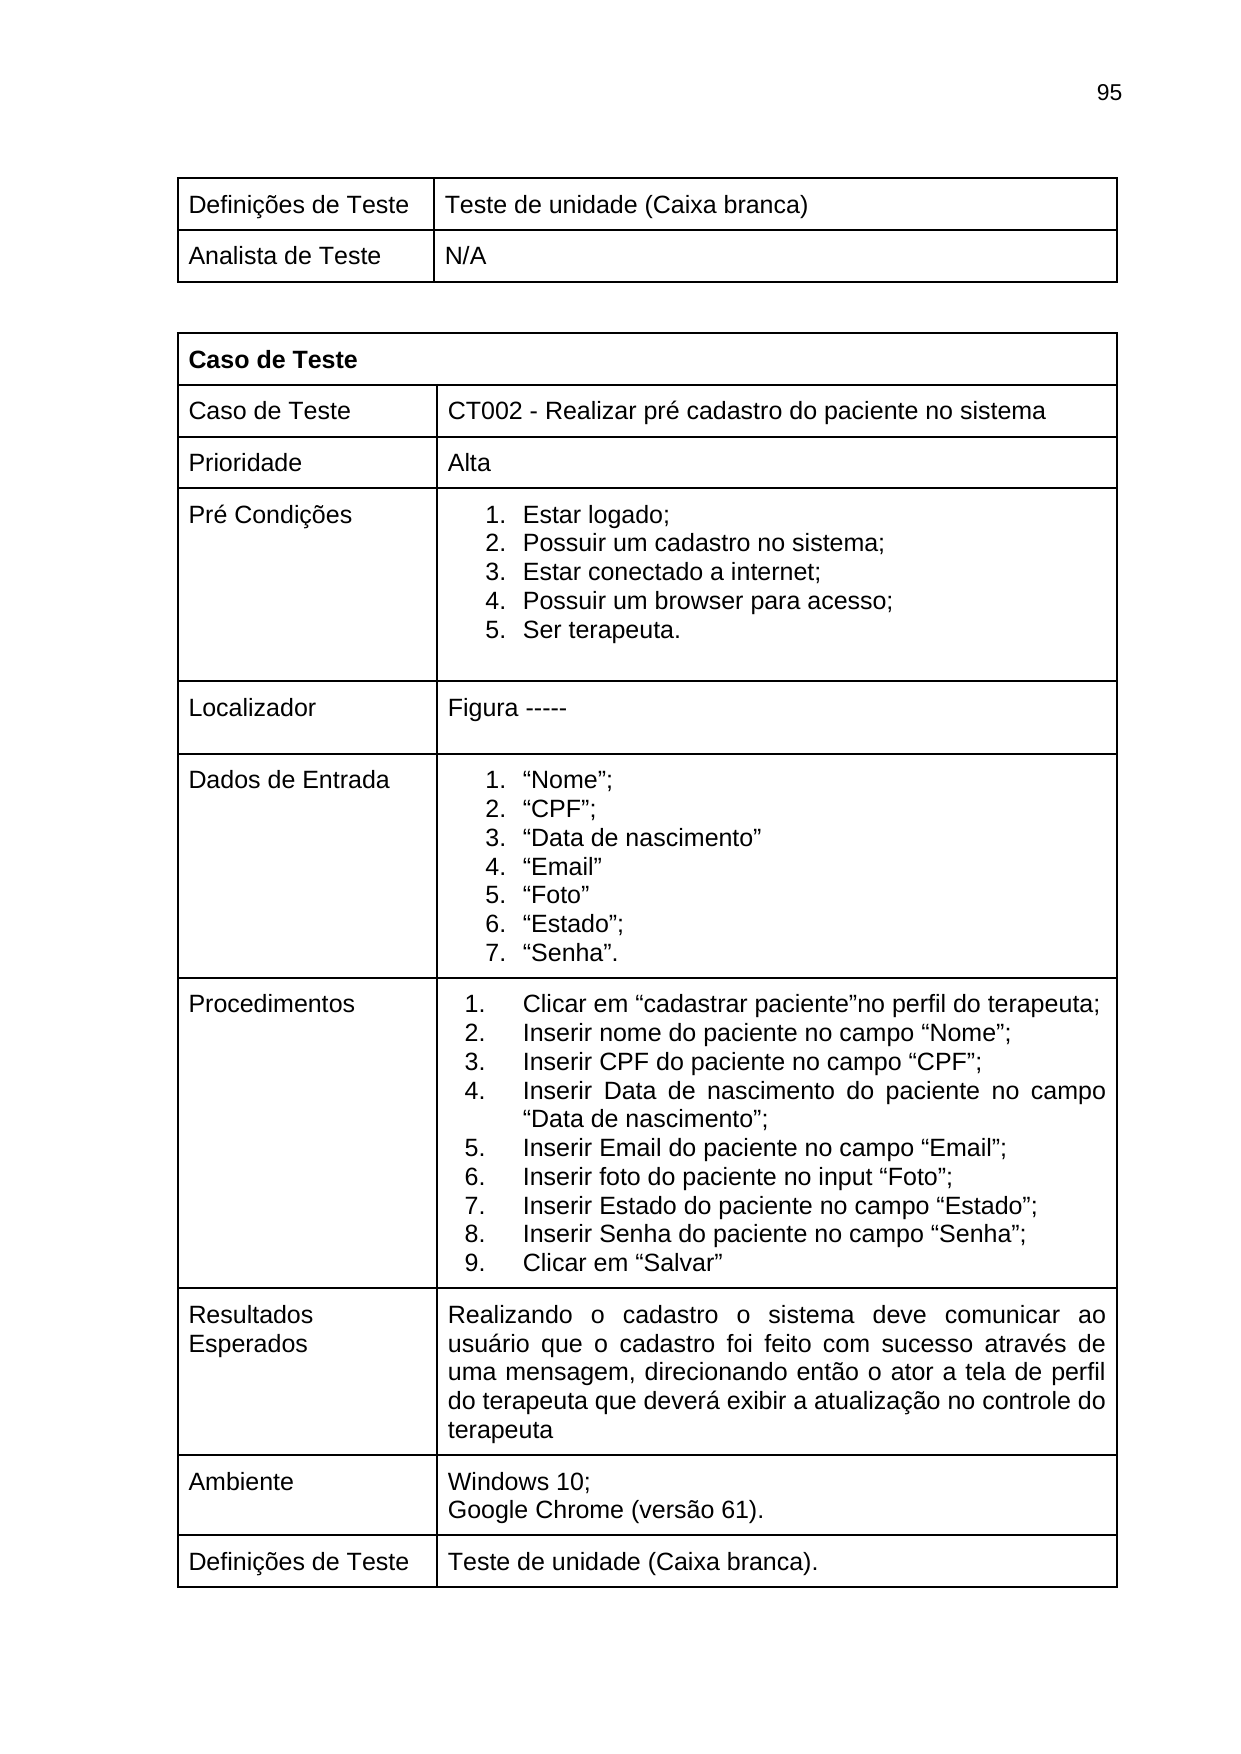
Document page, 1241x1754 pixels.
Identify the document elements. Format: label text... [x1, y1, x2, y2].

table_cell Definições de Teste [179, 179, 433, 229]
table_cell Estar logado; Possuir um cadastro no sistema; Estar conectado a internet; Possuir um browser para acesso; Ser terapeuta. [438, 489, 1116, 680]
table_cell N/A [435, 231, 1116, 281]
table_cell Localizador [179, 682, 436, 753]
table_cell Caso de Teste [179, 386, 436, 436]
table_cell Figura ----- [438, 682, 1116, 753]
table_cell Alta [438, 438, 1116, 487]
table_cell Clicar em “cadastrar paciente”no perfil do terapeuta; Inserir nome do paciente no campo “Nome”; Inserir CPF do paciente no campo “CPF”; Inserir Data de nascimento do paciente no campo “Data de nascimento”; Inserir Email do paciente no campo “Email”; Inserir foto do paciente no input “Foto”; Inserir Estado do paciente no campo “Estado”; Inserir Senha do paciente no campo “Senha”; Clicar em “Salvar” [438, 979, 1116, 1287]
table_cell Definições de Teste [179, 1536, 436, 1586]
table_header Caso de Teste [179, 334, 1116, 384]
table_cell Prioridade [179, 438, 436, 487]
table_cell Ambiente [179, 1456, 436, 1534]
table_cell Teste de unidade (Caixa branca) [435, 179, 1116, 229]
table_cell Procedimentos [179, 979, 436, 1287]
table_cell Teste de unidade (Caixa branca). [438, 1536, 1116, 1586]
table_cell Analista de Teste [179, 231, 433, 281]
table_cell Realizando o cadastro o sistema deve comunicar ao usuário que o cadastro foi feito com sucesso através de uma mensagem, direcionando então o ator a tela de perfil do terapeuta que deverá exibir a atualização no controle do terapeuta [438, 1289, 1116, 1454]
table_cell Pré Condições [179, 489, 436, 680]
table_cell “Nome”; “CPF”; “Data de nascimento” “Email” “Foto” “Estado”; “Senha”. [438, 755, 1116, 977]
table_cell Resultados Esperados [179, 1289, 436, 1454]
table_cell Dados de Entrada [179, 755, 436, 977]
table_cell CT002 - Realizar pré cadastro do paciente no sistema [438, 386, 1116, 436]
table_cell Windows 10; Google Chrome (versão 61). [438, 1456, 1116, 1534]
